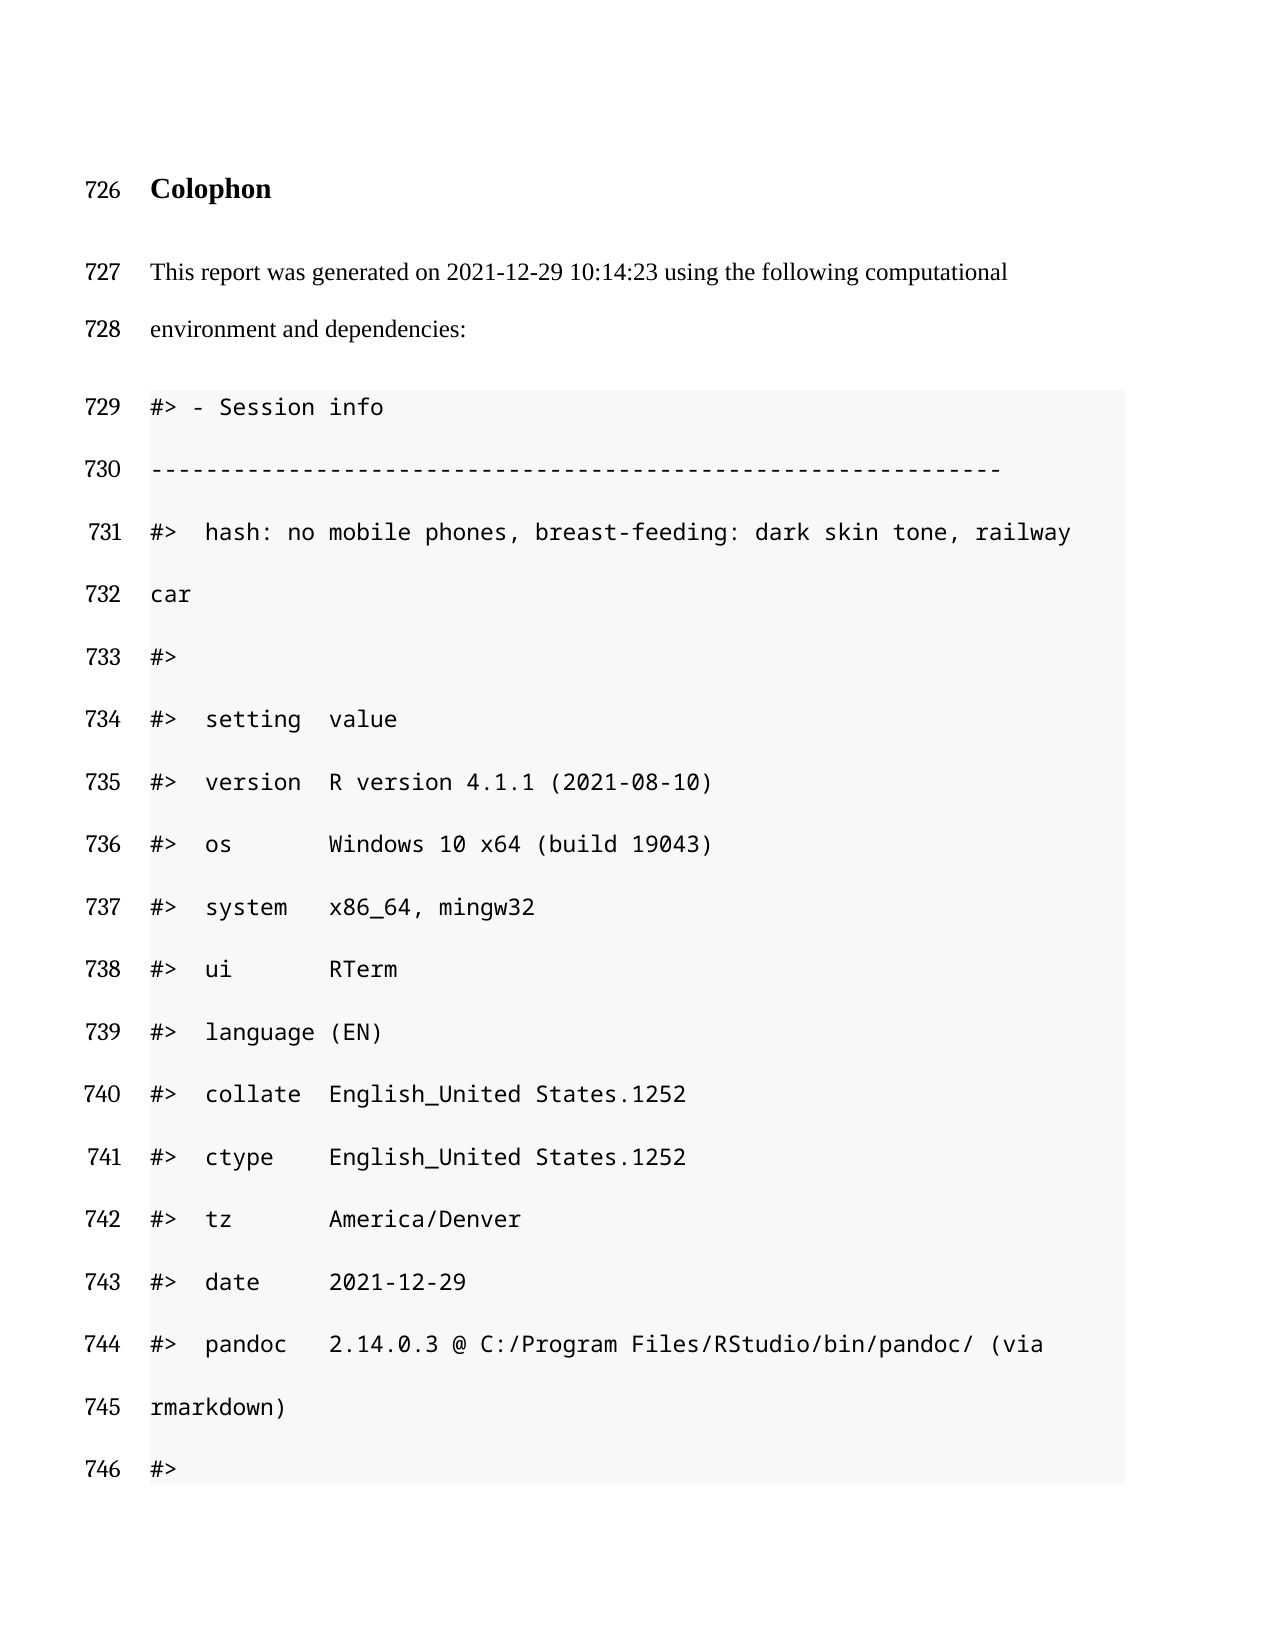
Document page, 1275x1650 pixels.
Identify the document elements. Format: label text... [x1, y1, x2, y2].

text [150, 390, 1125, 1484]
text This report was generated on 2021-12-29 10:14:23 using the following computational environment and dependencies: [150, 257, 1125, 343]
subtitle Colophon [150, 171, 1125, 204]
